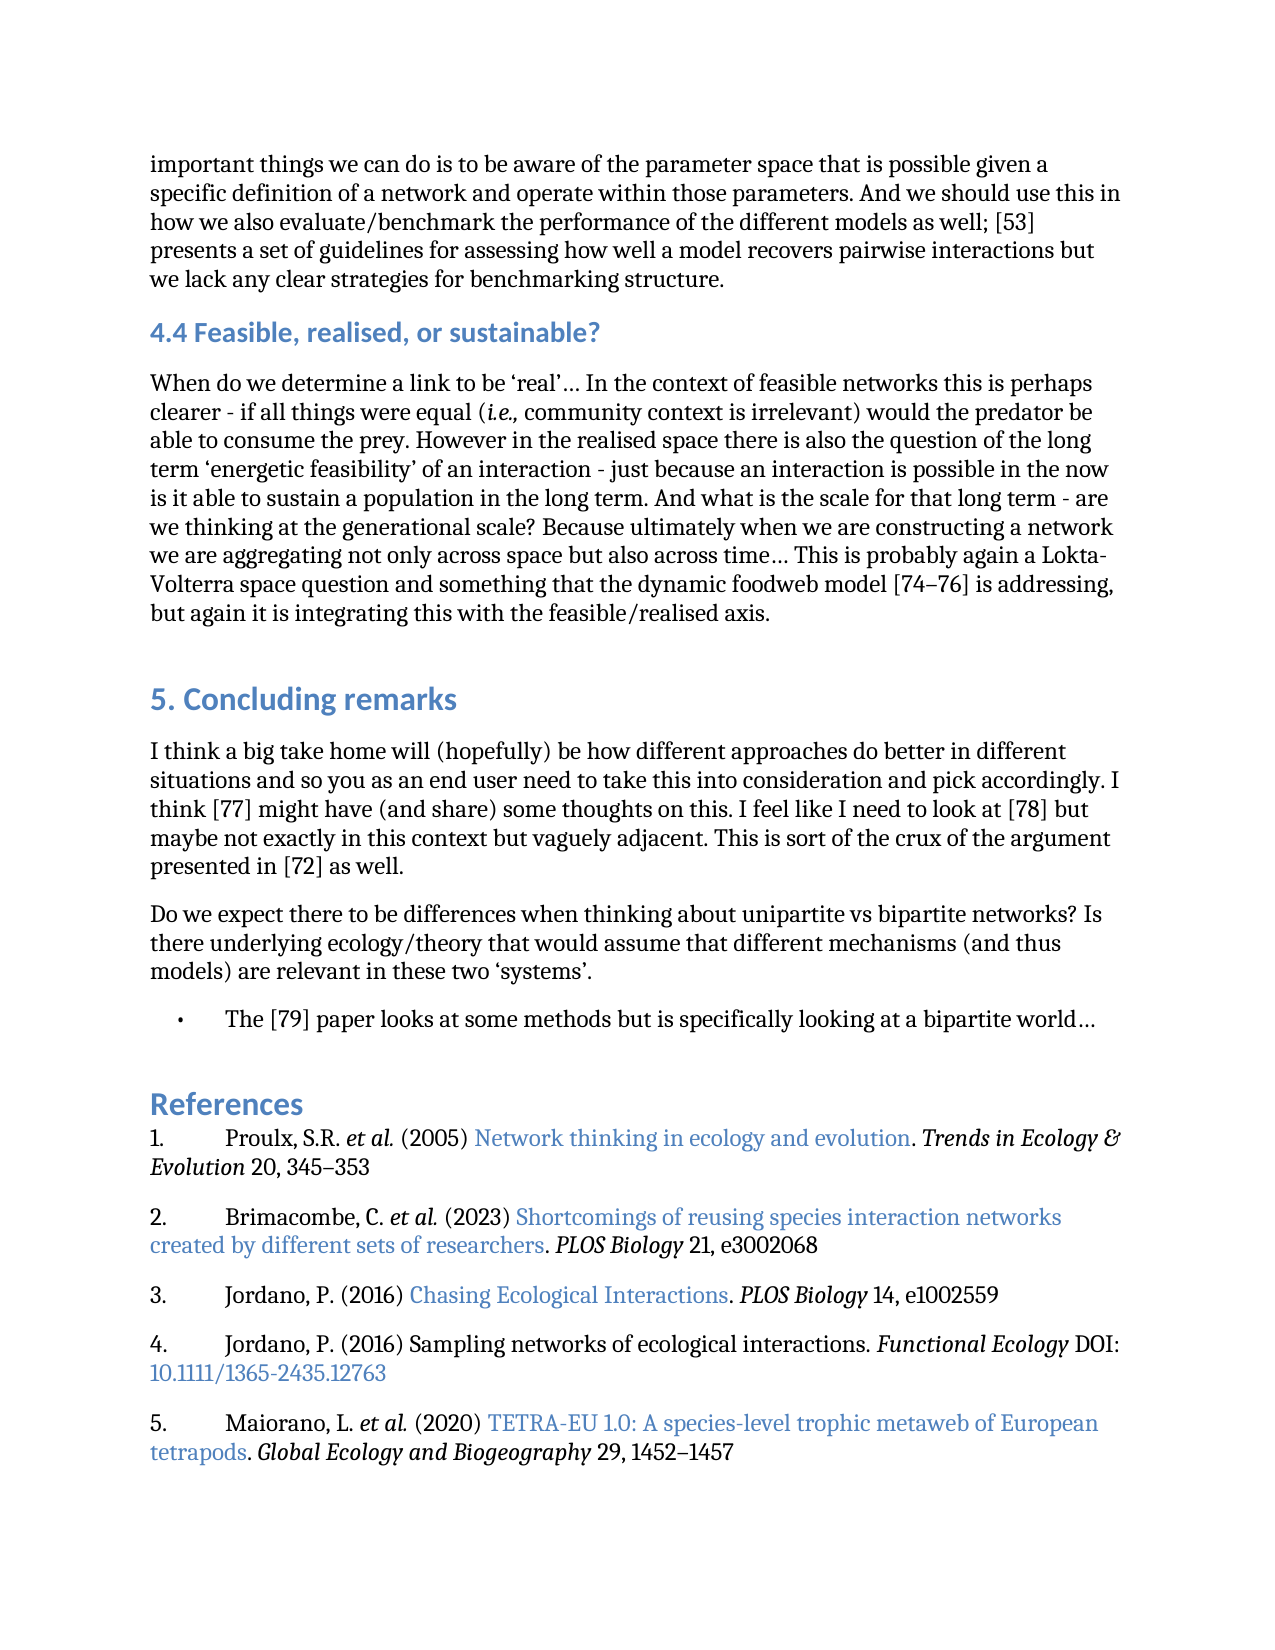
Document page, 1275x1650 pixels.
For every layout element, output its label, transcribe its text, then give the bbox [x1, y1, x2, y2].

subtitle References [150, 1083, 1125, 1124]
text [150, 150, 1125, 294]
subtitle 5. Concluding remarks [150, 678, 1125, 718]
text 2. Brimacombe, C. et al. (2023) Shortcomings of reusing species interaction networks created by different sets of researchers. PLOS Biology 21, e3002068 [150, 1202, 1125, 1260]
text When do we determine a link to be ‘real’… In the context of feasible networks this is perhaps clearer - if all things were equal (i.e., community context is irrelevant) would the predator be able to consume the prey. However in the realised space there is also the question of the long term ‘energetic feasibility’ of an interaction - just because an interaction is possible in the now is it able to sustain a population in the long term. And what is the scale for that long term - are we thinking at the generational scale? Because ultimately when we are constructing a network we are aggregating not only across space but also across time… This is probably again a Lokta-Volterra space question and something that the dynamic foodweb model [74–76] is addressing, but again it is integrating this with the feasible/realised axis. [150, 369, 1125, 628]
text 1. Proulx, S.R. et al. (2005) Network thinking in ecology and evolution. Trends in Ecology & Evolution 20, 345–353 [150, 1124, 1125, 1182]
text 5. Maiorano, L. et al. (2020) TETRA-EU 1.0: A species-level trophic metaweb of European tetrapods. Global Ecology and Biogeography 29, 1452–1457 [150, 1409, 1125, 1466]
text 3. Jordano, P. (2016) Chasing Ecological Interactions. PLOS Biology 14, e1002559 [150, 1281, 1125, 1309]
text 4. Jordano, P. (2016) Sampling networks of ecological interactions. Functional Ecology DOI: 10.1111/1365-2435.12763 [150, 1330, 1125, 1388]
list The [79] paper looks at some methods but is specifically looking at a bipartite world… [175, 1005, 1125, 1033]
subtitle 4.4 Feasible, realised, or sustainable? [150, 314, 1125, 350]
text I think a big take home will (hopefully) be how different approaches do better in different situations and so you as an end user need to take this into consideration and pick accordingly. I think [77] might have (and share) some thoughts on this. I feel like I need to look at [78] but maybe not exactly in this context but vaguely adjacent. This is sort of the crux of the argument presented in [72] as well. [150, 737, 1125, 881]
text Do we expect there to be differences when thinking about unipartite vs bipartite networks? Is there underlying ecology/theory that would assume that different mechanisms (and thus models) are relevant in these two ‘systems’. [150, 900, 1125, 986]
